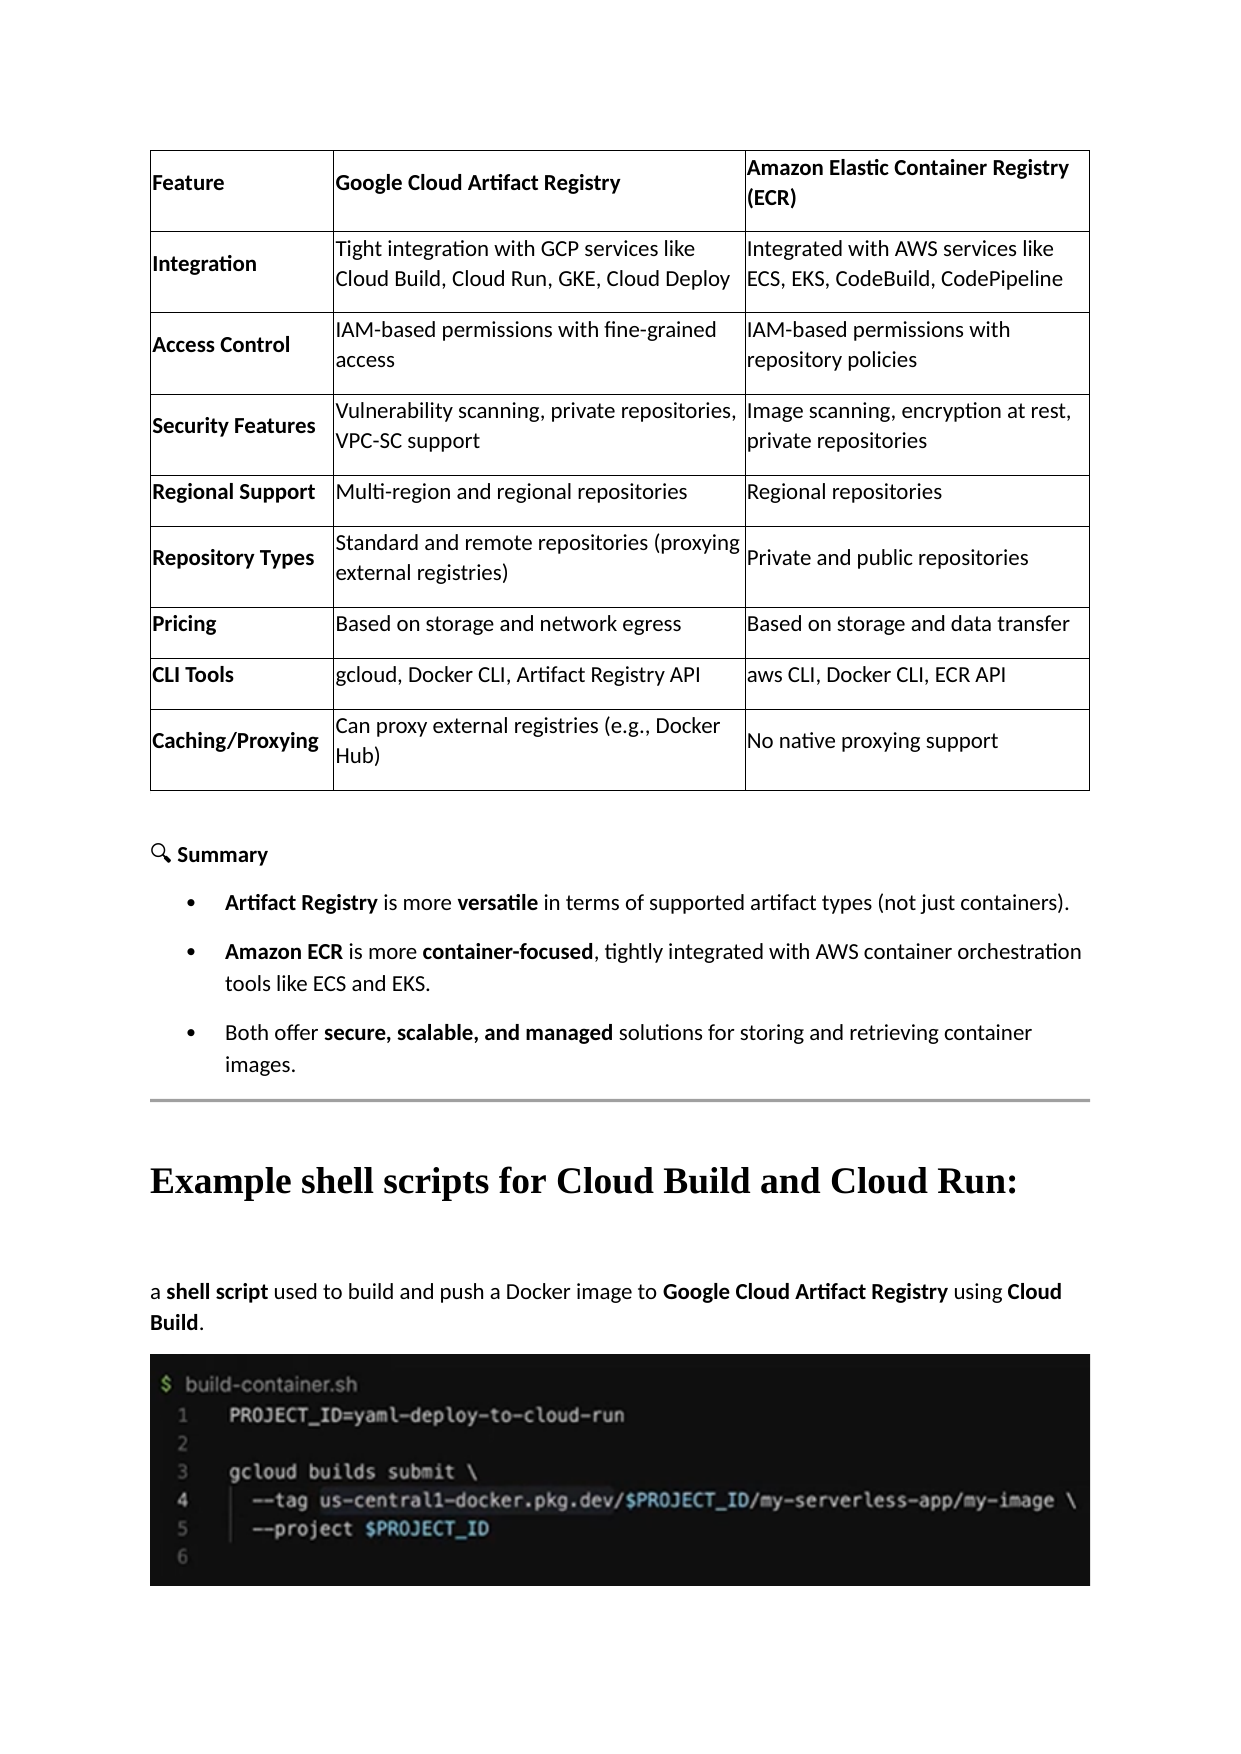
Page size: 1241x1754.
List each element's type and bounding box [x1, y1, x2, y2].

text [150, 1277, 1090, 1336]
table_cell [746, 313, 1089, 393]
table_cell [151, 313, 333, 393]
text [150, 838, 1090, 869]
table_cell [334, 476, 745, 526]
picture [150, 1354, 1091, 1586]
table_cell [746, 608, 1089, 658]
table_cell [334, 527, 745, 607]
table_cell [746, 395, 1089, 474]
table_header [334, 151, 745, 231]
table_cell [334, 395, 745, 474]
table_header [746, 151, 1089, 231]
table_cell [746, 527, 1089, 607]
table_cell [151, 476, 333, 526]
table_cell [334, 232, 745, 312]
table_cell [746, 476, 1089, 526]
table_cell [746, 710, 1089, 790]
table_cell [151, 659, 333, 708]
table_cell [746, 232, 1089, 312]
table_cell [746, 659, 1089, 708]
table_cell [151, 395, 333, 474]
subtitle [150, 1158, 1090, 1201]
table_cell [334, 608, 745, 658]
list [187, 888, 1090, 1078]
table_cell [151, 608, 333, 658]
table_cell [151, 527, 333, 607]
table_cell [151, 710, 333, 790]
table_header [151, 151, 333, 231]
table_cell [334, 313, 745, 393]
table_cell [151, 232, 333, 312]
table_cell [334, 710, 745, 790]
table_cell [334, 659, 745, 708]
